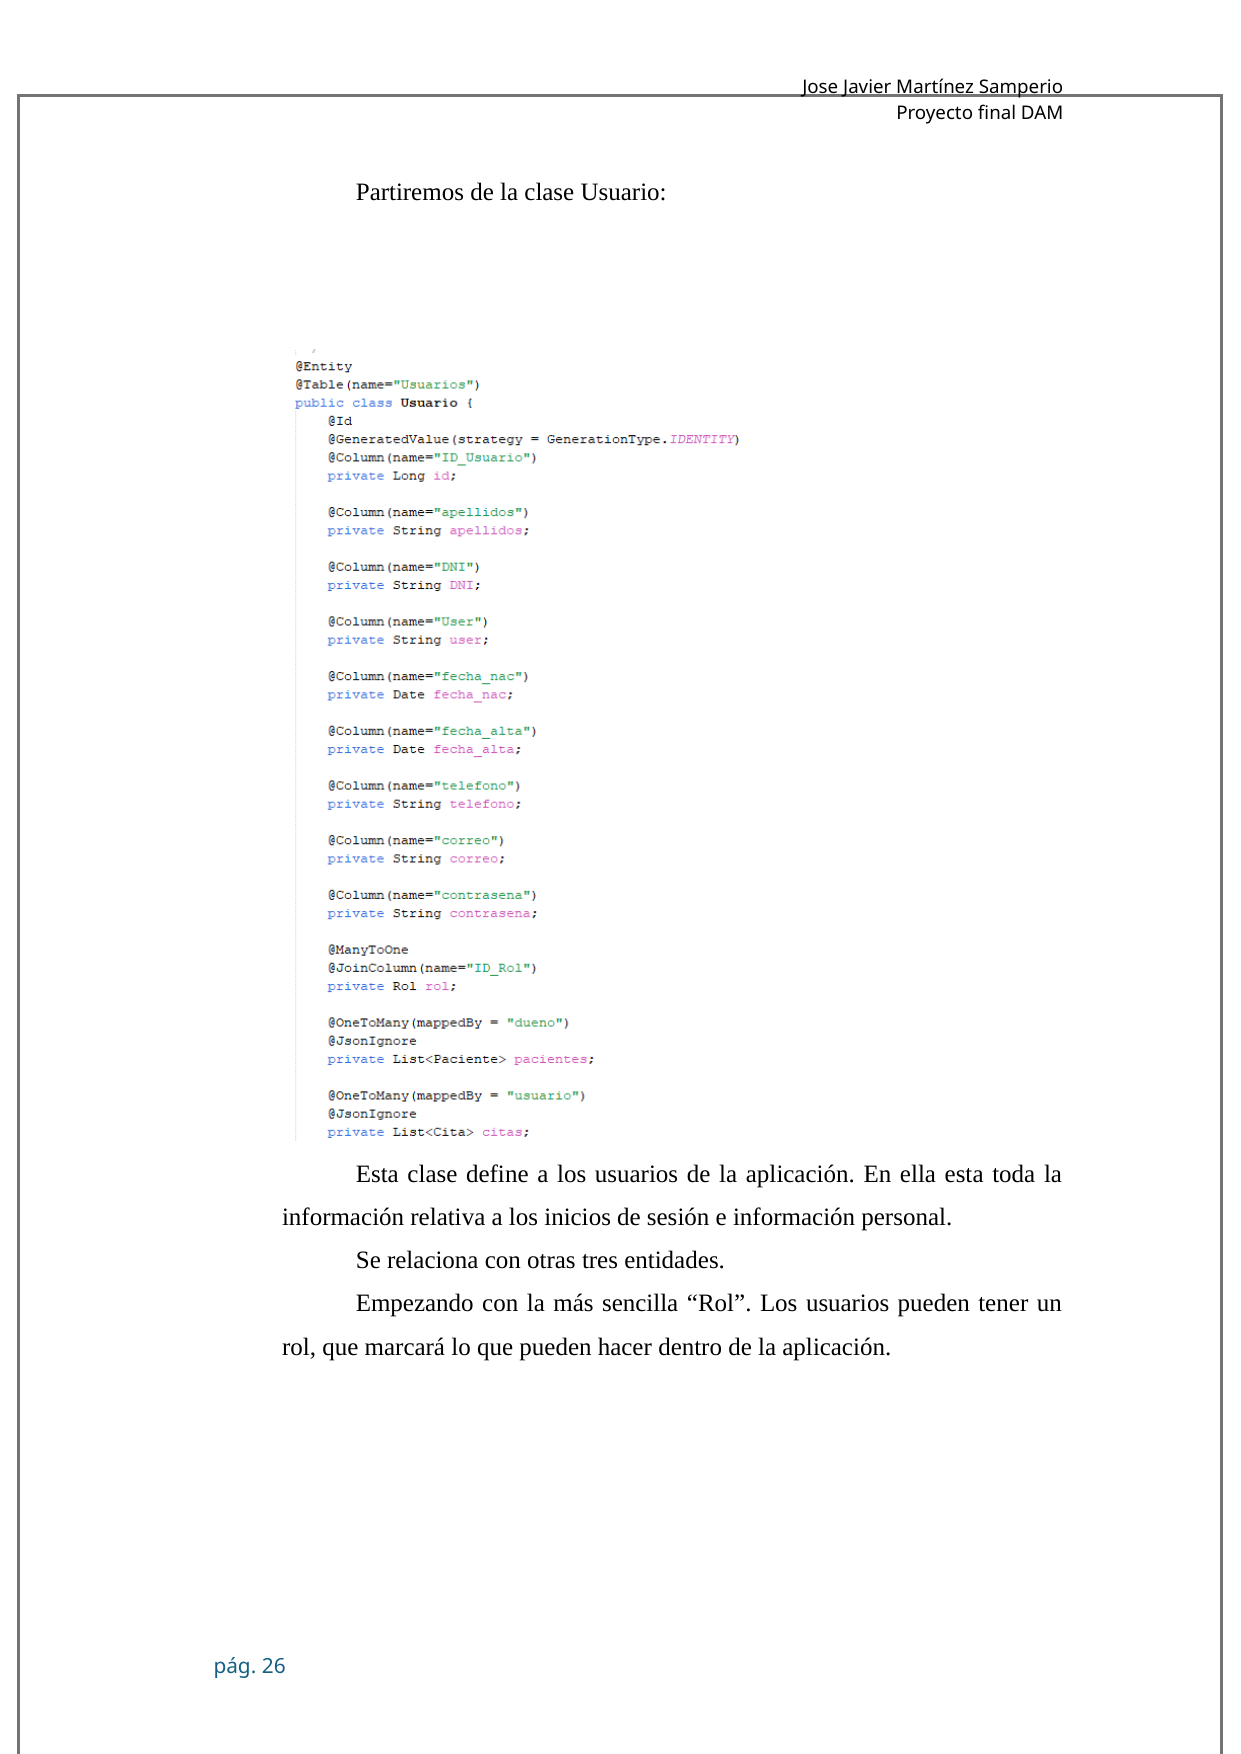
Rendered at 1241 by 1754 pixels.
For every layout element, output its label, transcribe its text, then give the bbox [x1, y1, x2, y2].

list Esta clase define a los usuarios de la aplicación. En ella esta toda la información relativa a los inicios de sesión e información personal. [282, 1159, 1063, 1231]
list Empezando con la más sencilla “Rol”. Los usuarios pueden tener un rol, que marcará lo que pueden hacer dentro de la aplicación. [282, 1288, 1063, 1360]
list Se relaciona con otras tres entidades. [282, 1245, 1063, 1274]
picture [281, 349, 817, 1142]
list Partiremos de la clase Usuario: [282, 177, 1063, 206]
